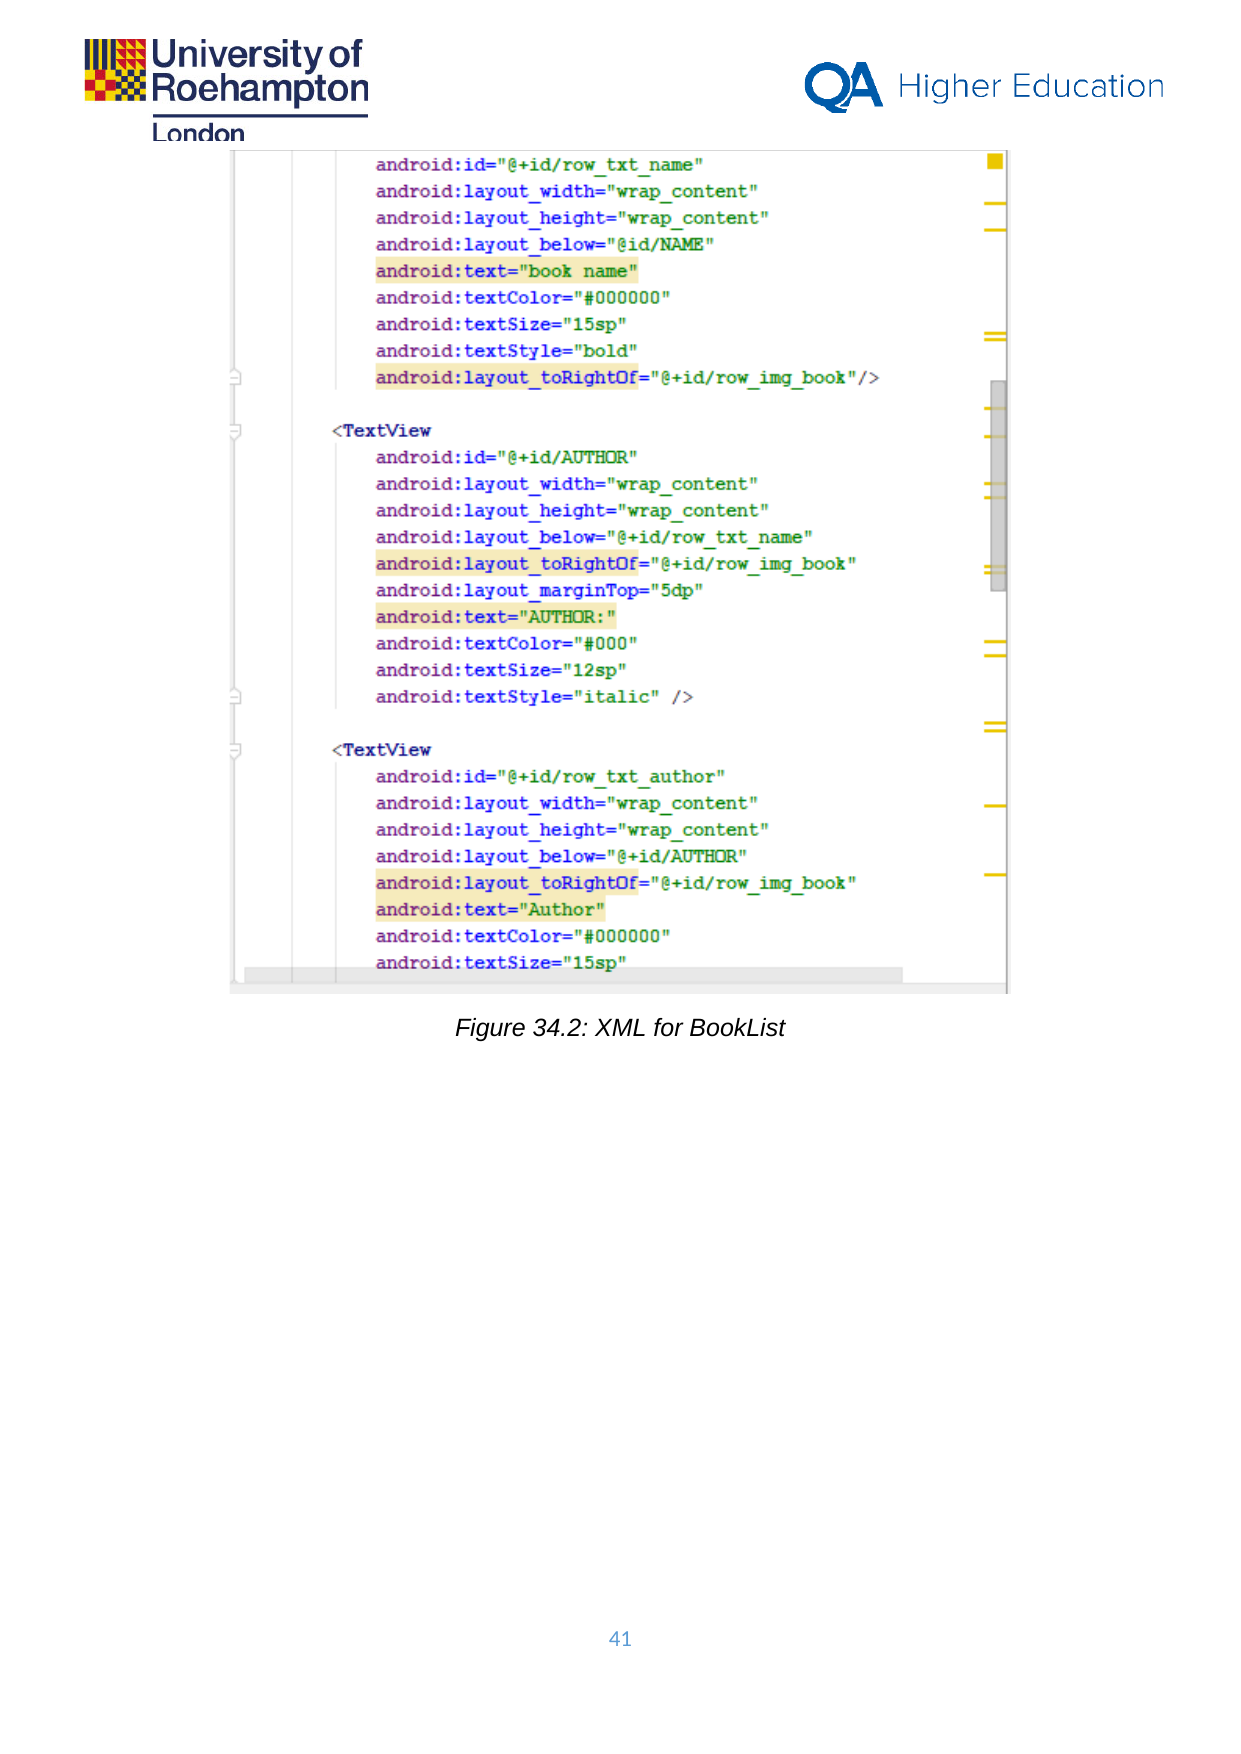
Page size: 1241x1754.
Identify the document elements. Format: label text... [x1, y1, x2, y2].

picture [84, 39, 368, 140]
text Figure 34.2: XML for BookList [150, 1013, 1090, 1041]
picture [229, 150, 1011, 994]
picture [804, 62, 1163, 113]
